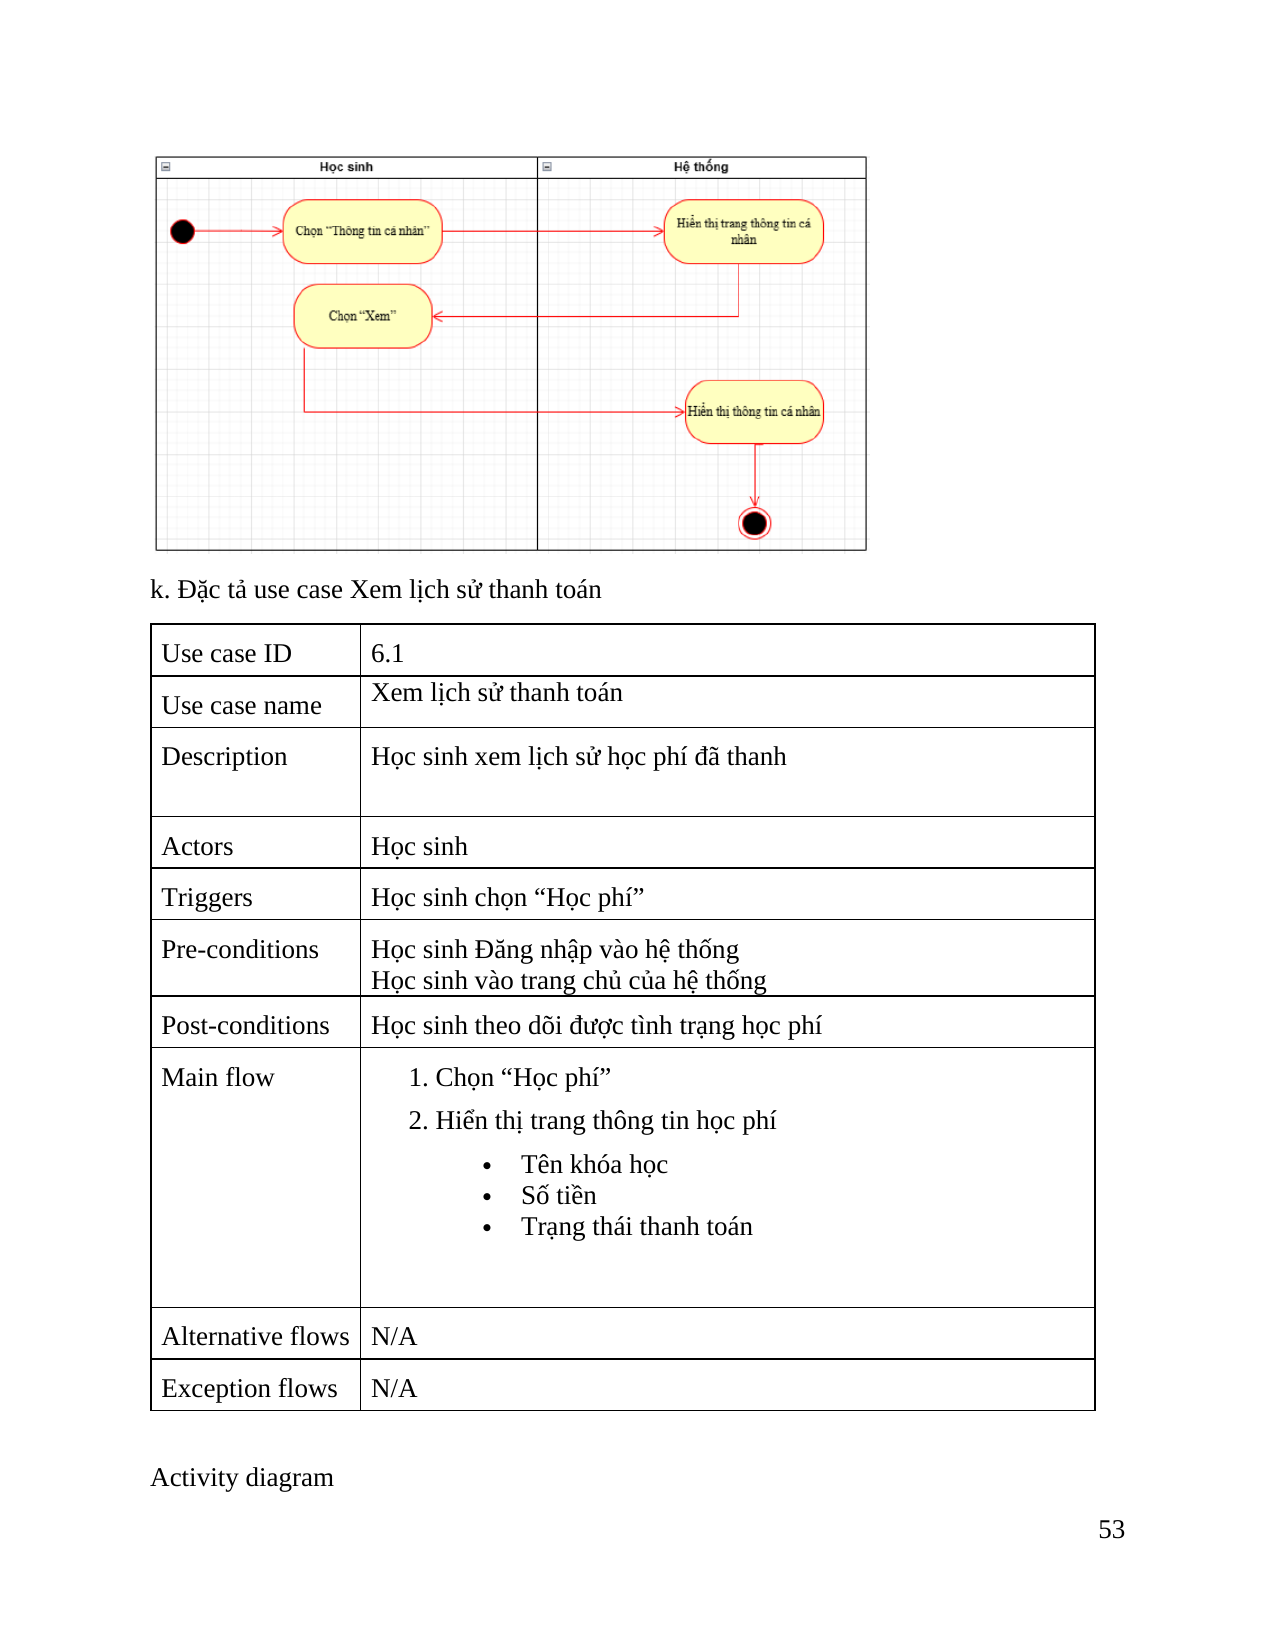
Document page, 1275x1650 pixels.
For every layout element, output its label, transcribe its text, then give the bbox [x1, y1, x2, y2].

table_cell Exception flows [152, 1360, 360, 1409]
picture [150, 150, 871, 554]
table_cell Description [152, 728, 360, 816]
table_cell Alternative flows [152, 1308, 360, 1358]
table_cell 1. Chọn “Học phí” 2. Hiển thị trang thông tin học phí Tên khóa học Số tiền Trạng thái thanh toán [361, 1048, 1094, 1306]
table_cell Triggers [152, 869, 360, 919]
table_cell Học sinh theo dõi được tình trạng học phí [361, 997, 1094, 1047]
text Activity diagram [150, 1461, 1125, 1492]
table_cell Pre-conditions [152, 920, 360, 995]
table_cell Học sinh [361, 817, 1094, 867]
table_cell Xem lịch sử thanh toán [361, 677, 1094, 726]
table_cell Main flow [152, 1048, 360, 1306]
table_header 6.1 [361, 625, 1094, 675]
table_cell Actors [152, 817, 360, 867]
table_cell Học sinh Đăng nhập vào hệ thống Học sinh vào trang chủ của hệ thống [361, 920, 1094, 995]
table_cell Học sinh chọn “Học phí” [361, 869, 1094, 919]
text k. Đặc tả use case Xem lịch sử thanh toán [150, 573, 1125, 604]
table_cell Use case name [152, 677, 360, 726]
table_cell N/A [361, 1308, 1094, 1358]
table_cell Học sinh xem lịch sử học phí đã thanh [361, 728, 1094, 816]
table_cell N/A [361, 1360, 1094, 1409]
table_cell Post-conditions [152, 997, 360, 1047]
table_header Use case ID [152, 625, 360, 675]
